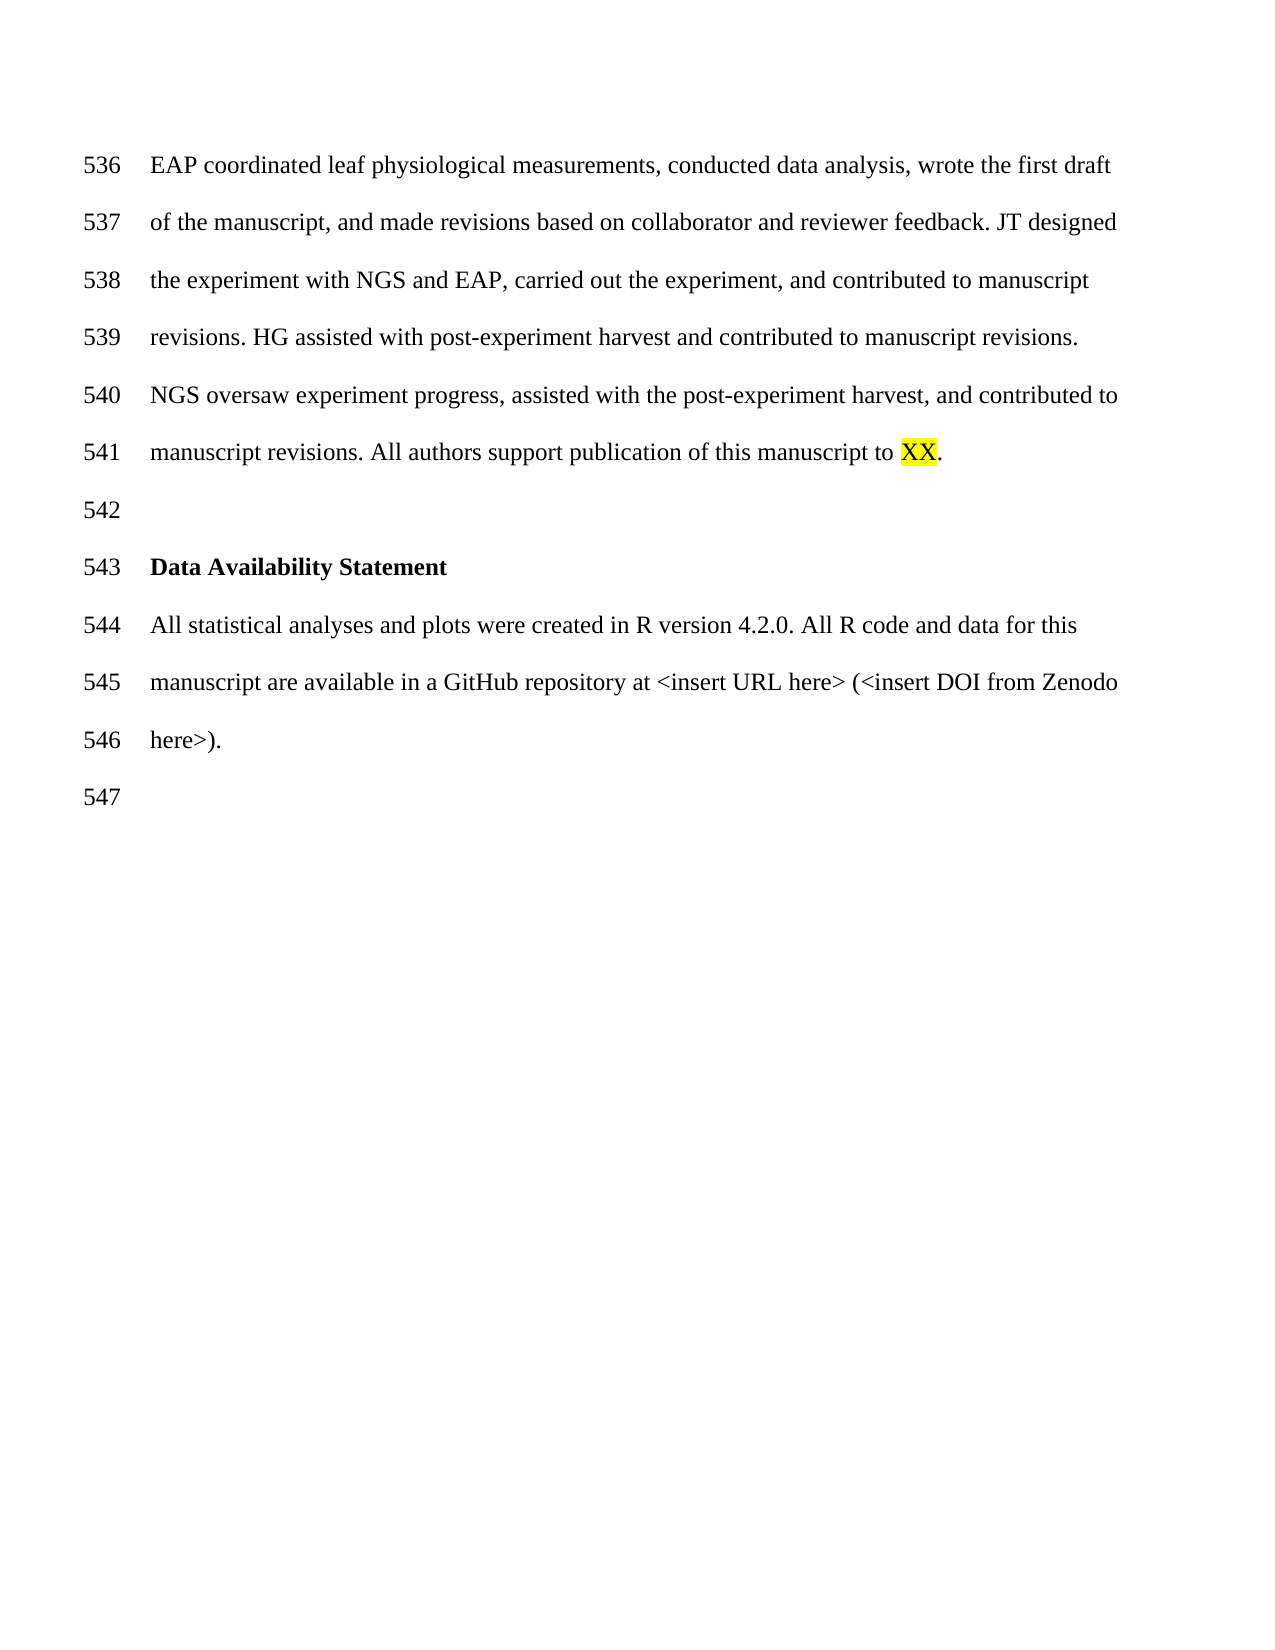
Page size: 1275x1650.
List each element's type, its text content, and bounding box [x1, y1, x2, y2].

text All statistical analyses and plots were created in R version 4.2.0. All R code and data for this manuscript are available in a GitHub repository at <insert URL here> (<insert DOI from Zenodo here>). [150, 610, 1125, 754]
text Data Availability Statement [150, 552, 1125, 581]
text EAP coordinated leaf physiological measurements, conducted data analysis, wrote the first draft of the manuscript, and made revisions based on collaborator and reviewer feedback. JT designed the experiment with NGS and EAP, carried out the experiment, and contributed to manuscript revisions. HG assisted with post-experiment harvest and contributed to manuscript revisions. NGS oversaw experiment progress, assisted with the post-experiment harvest, and contributed to manuscript revisions. All authors support publication of this manuscript to XX. [150, 150, 1125, 466]
